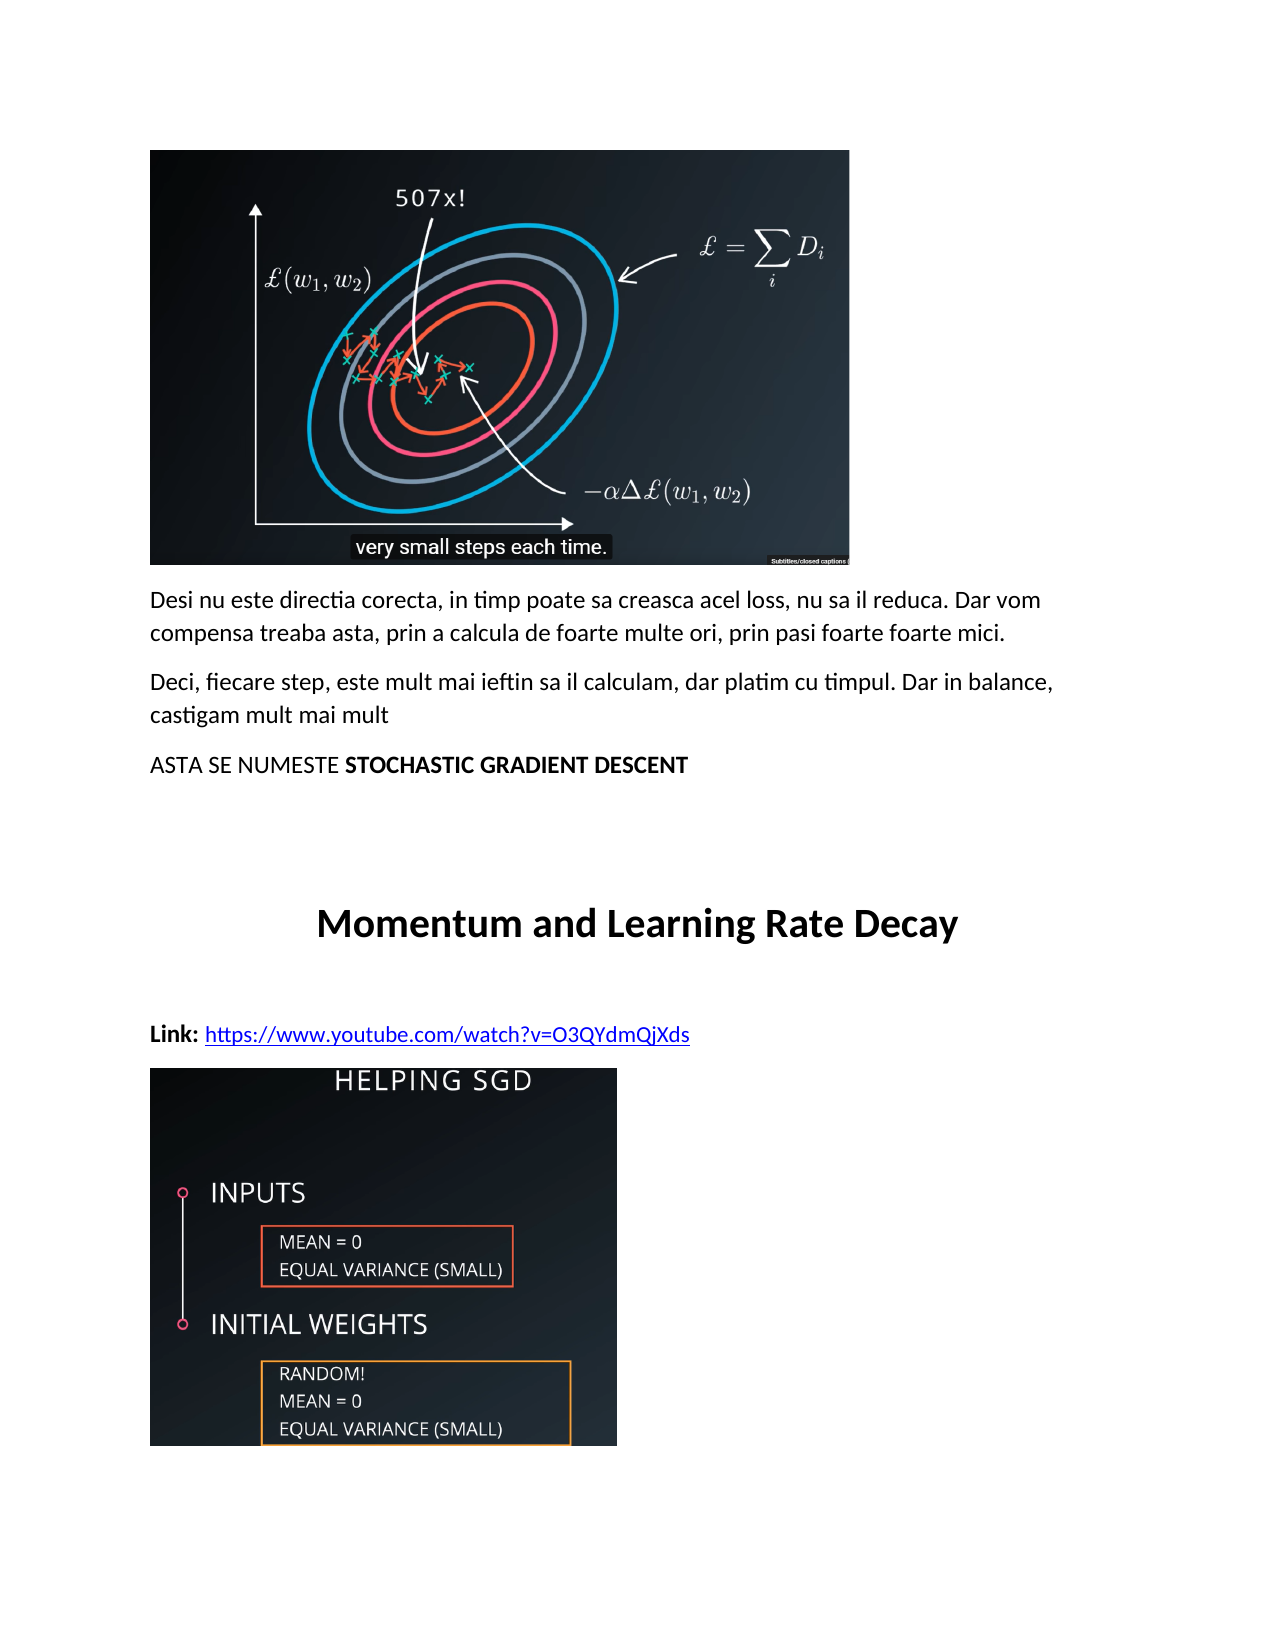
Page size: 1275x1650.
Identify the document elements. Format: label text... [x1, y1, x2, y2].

text Deci, fiecare step, este mult mai ieftin sa il calculam, dar platim cu timpul. Dar in balance, castigam mult mai mult [150, 666, 1125, 730]
text ASTA SE NUMESTE STOCHASTIC GRADIENT DESCENT [150, 749, 1125, 779]
text Desi nu este directia corecta, in timp poate sa creasca acel loss, nu sa il reduca. Dar vom compensa treaba asta, prin a calcula de foarte multe ori, prin pasi foarte foarte mici. [150, 584, 1125, 647]
picture [150, 150, 850, 565]
text Link: https://www.youtube.com/watch?v=O3QYdmQjXds [150, 1019, 1125, 1049]
picture [150, 1068, 617, 1446]
text Momentum and Learning Rate Decay [150, 897, 1125, 948]
